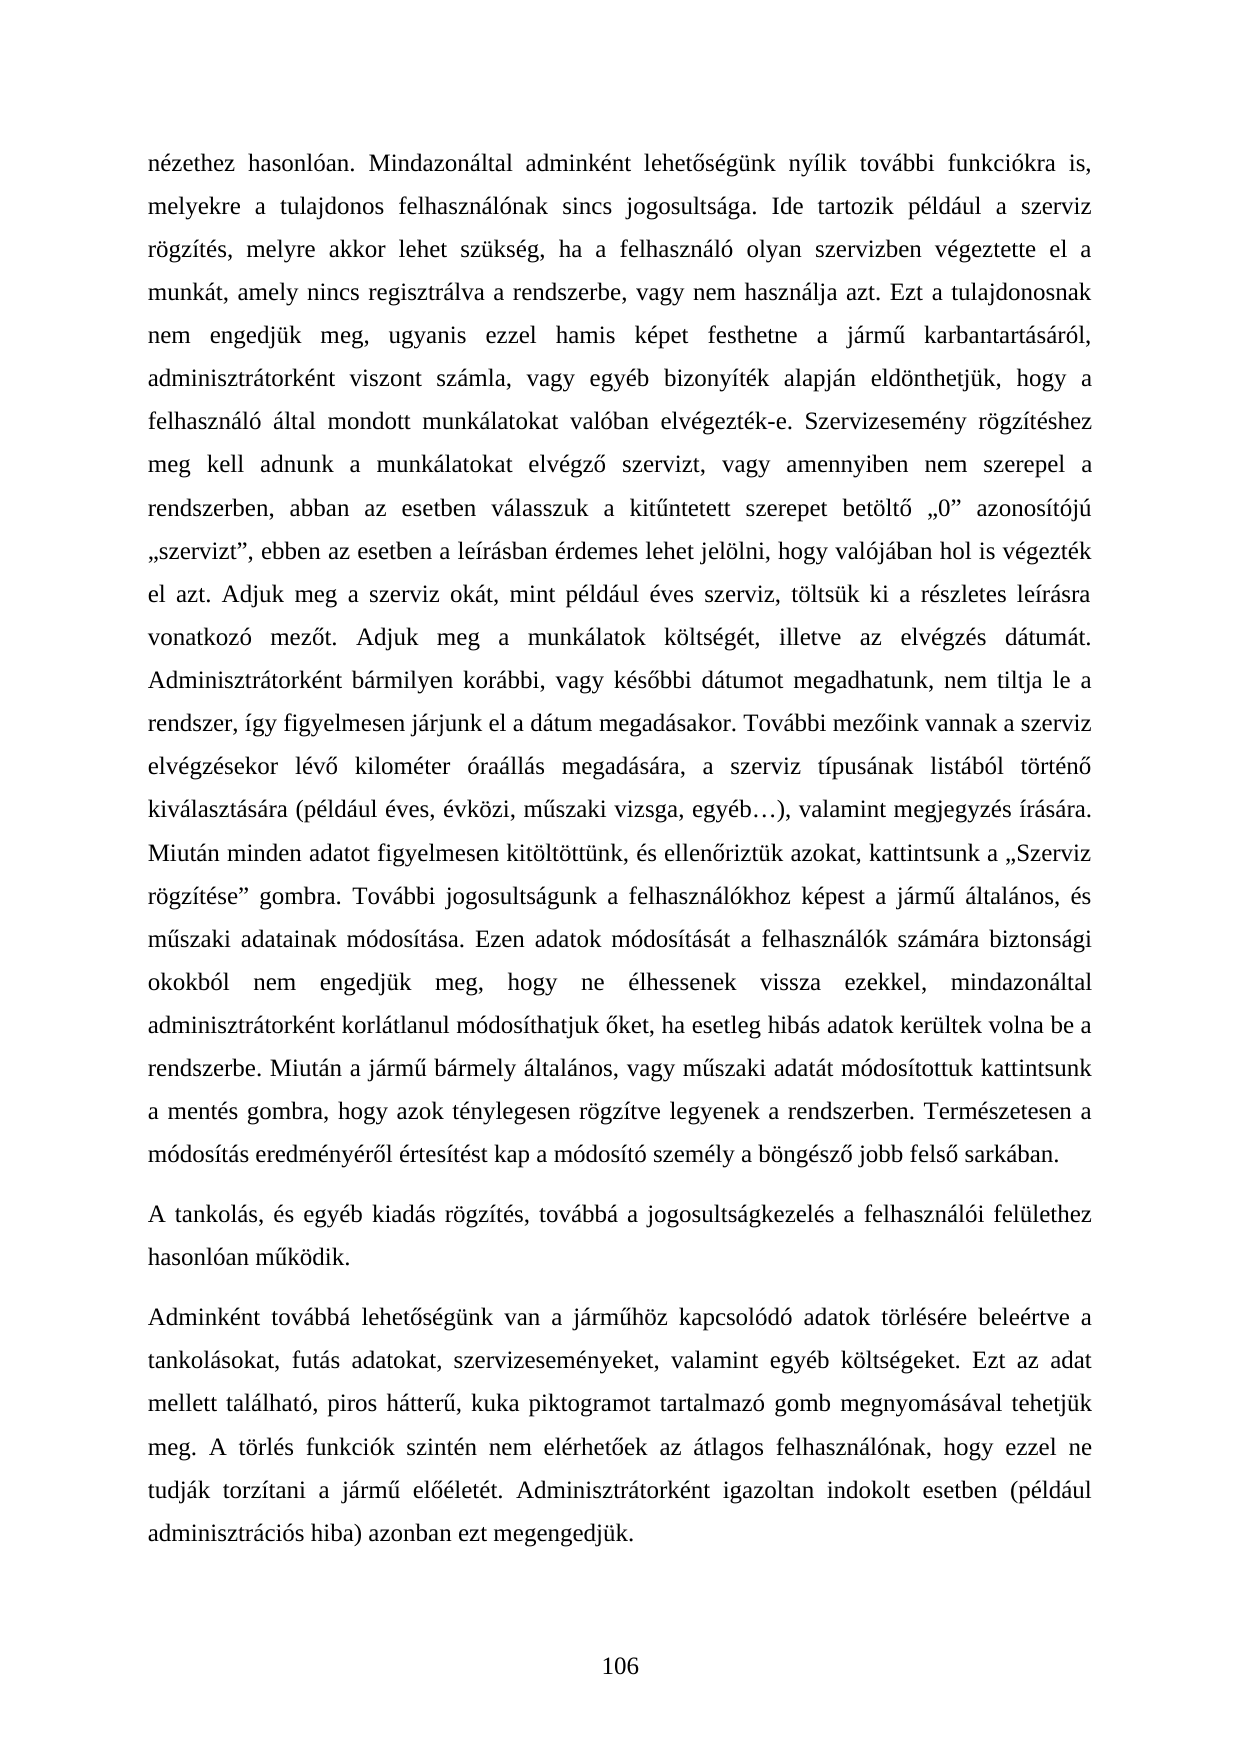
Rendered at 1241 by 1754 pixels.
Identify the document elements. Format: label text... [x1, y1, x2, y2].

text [148, 148, 1093, 1168]
text A tankolás, és egyéb kiadás rögzítés, továbbá a jogosultságkezelés a felhasználói felülethez hasonlóan működik. [148, 1199, 1093, 1271]
text Adminként továbbá lehetőségünk van a járműhöz kapcsolódó adatok törlésére beleértve a tankolásokat, futás adatokat, szervizeseményeket, valamint egyéb költségeket. Ezt az adat mellett található, piros hátterű, kuka piktogramot tartalmazó gomb megnyomásával tehetjük meg. A törlés funkciók szintén nem elérhetőek az átlagos felhasználónak, hogy ezzel ne tudják torzítani a jármű előéletét. Adminisztrátorként igazoltan indokolt esetben (például adminisztrációs hiba) azonban ezt megengedjük. [148, 1302, 1093, 1547]
